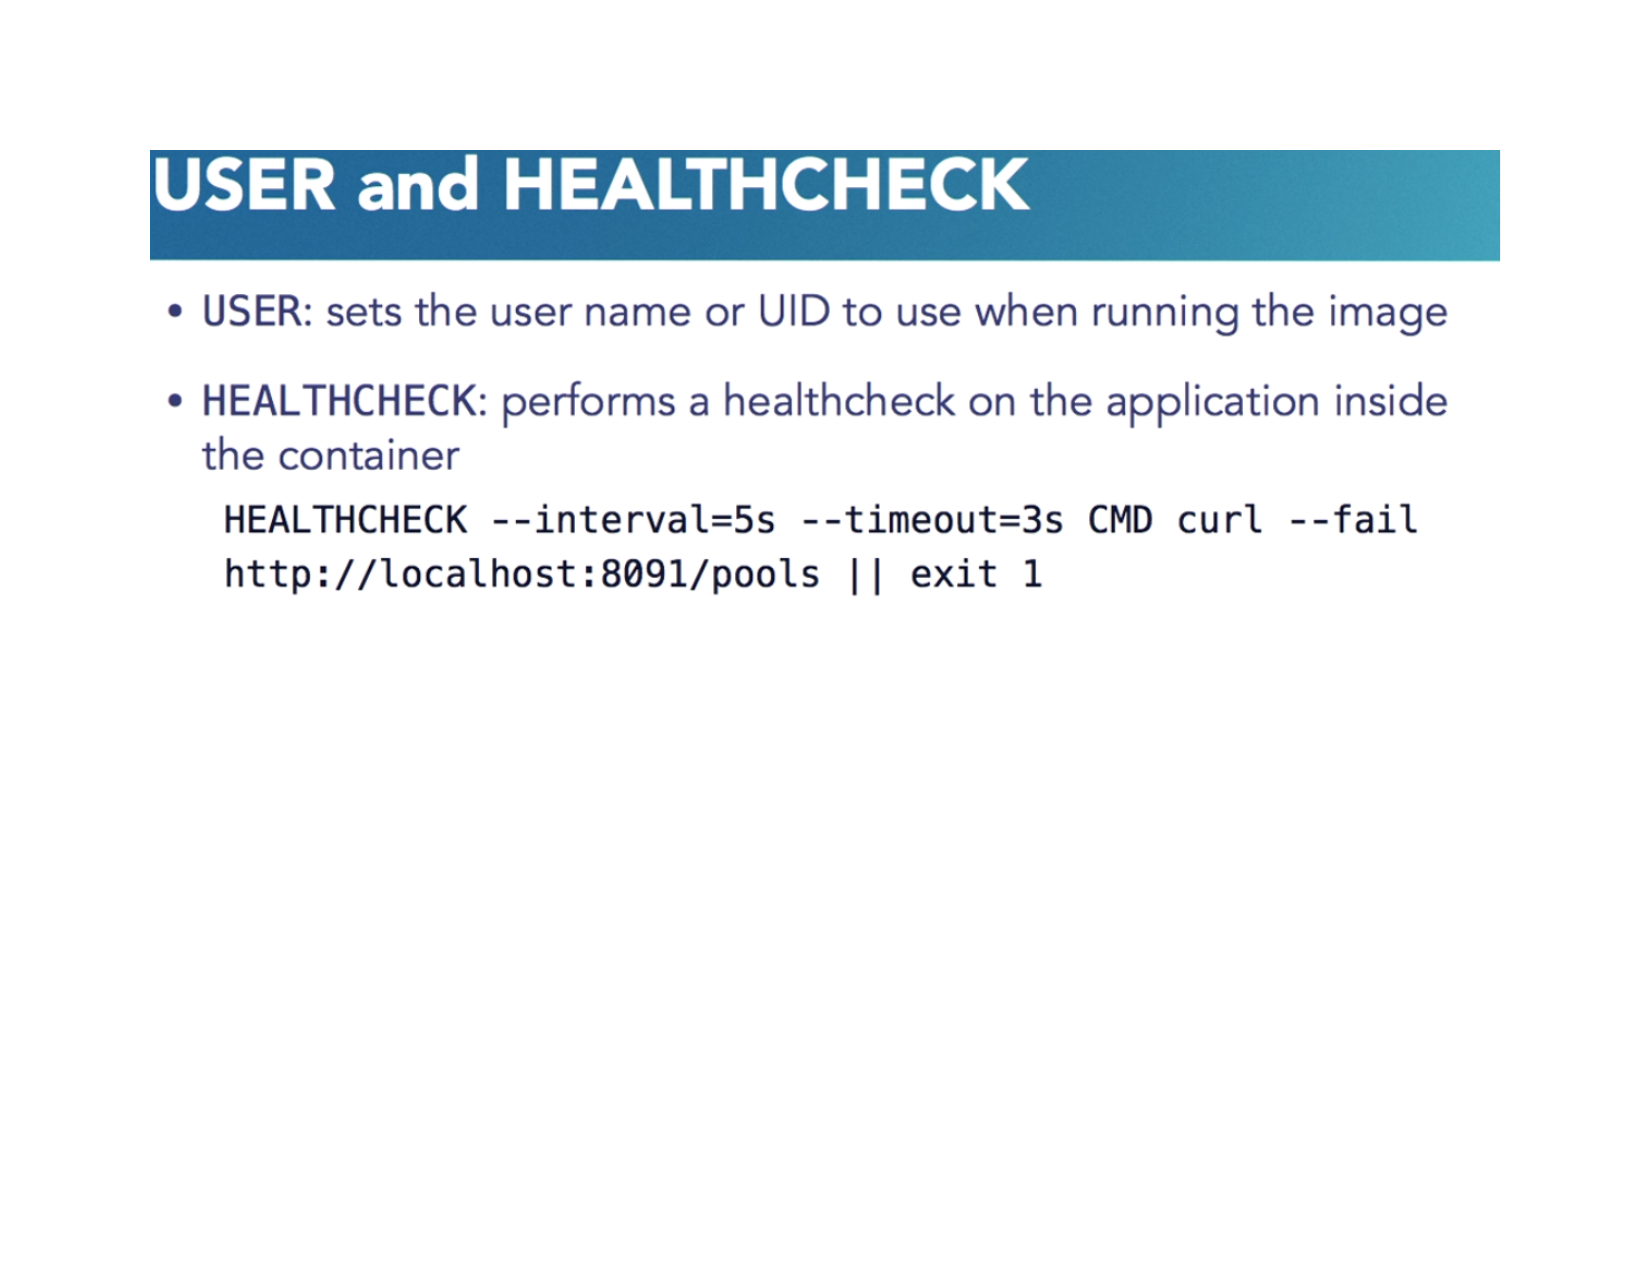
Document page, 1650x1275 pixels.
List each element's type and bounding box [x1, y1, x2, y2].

picture [150, 150, 1500, 616]
